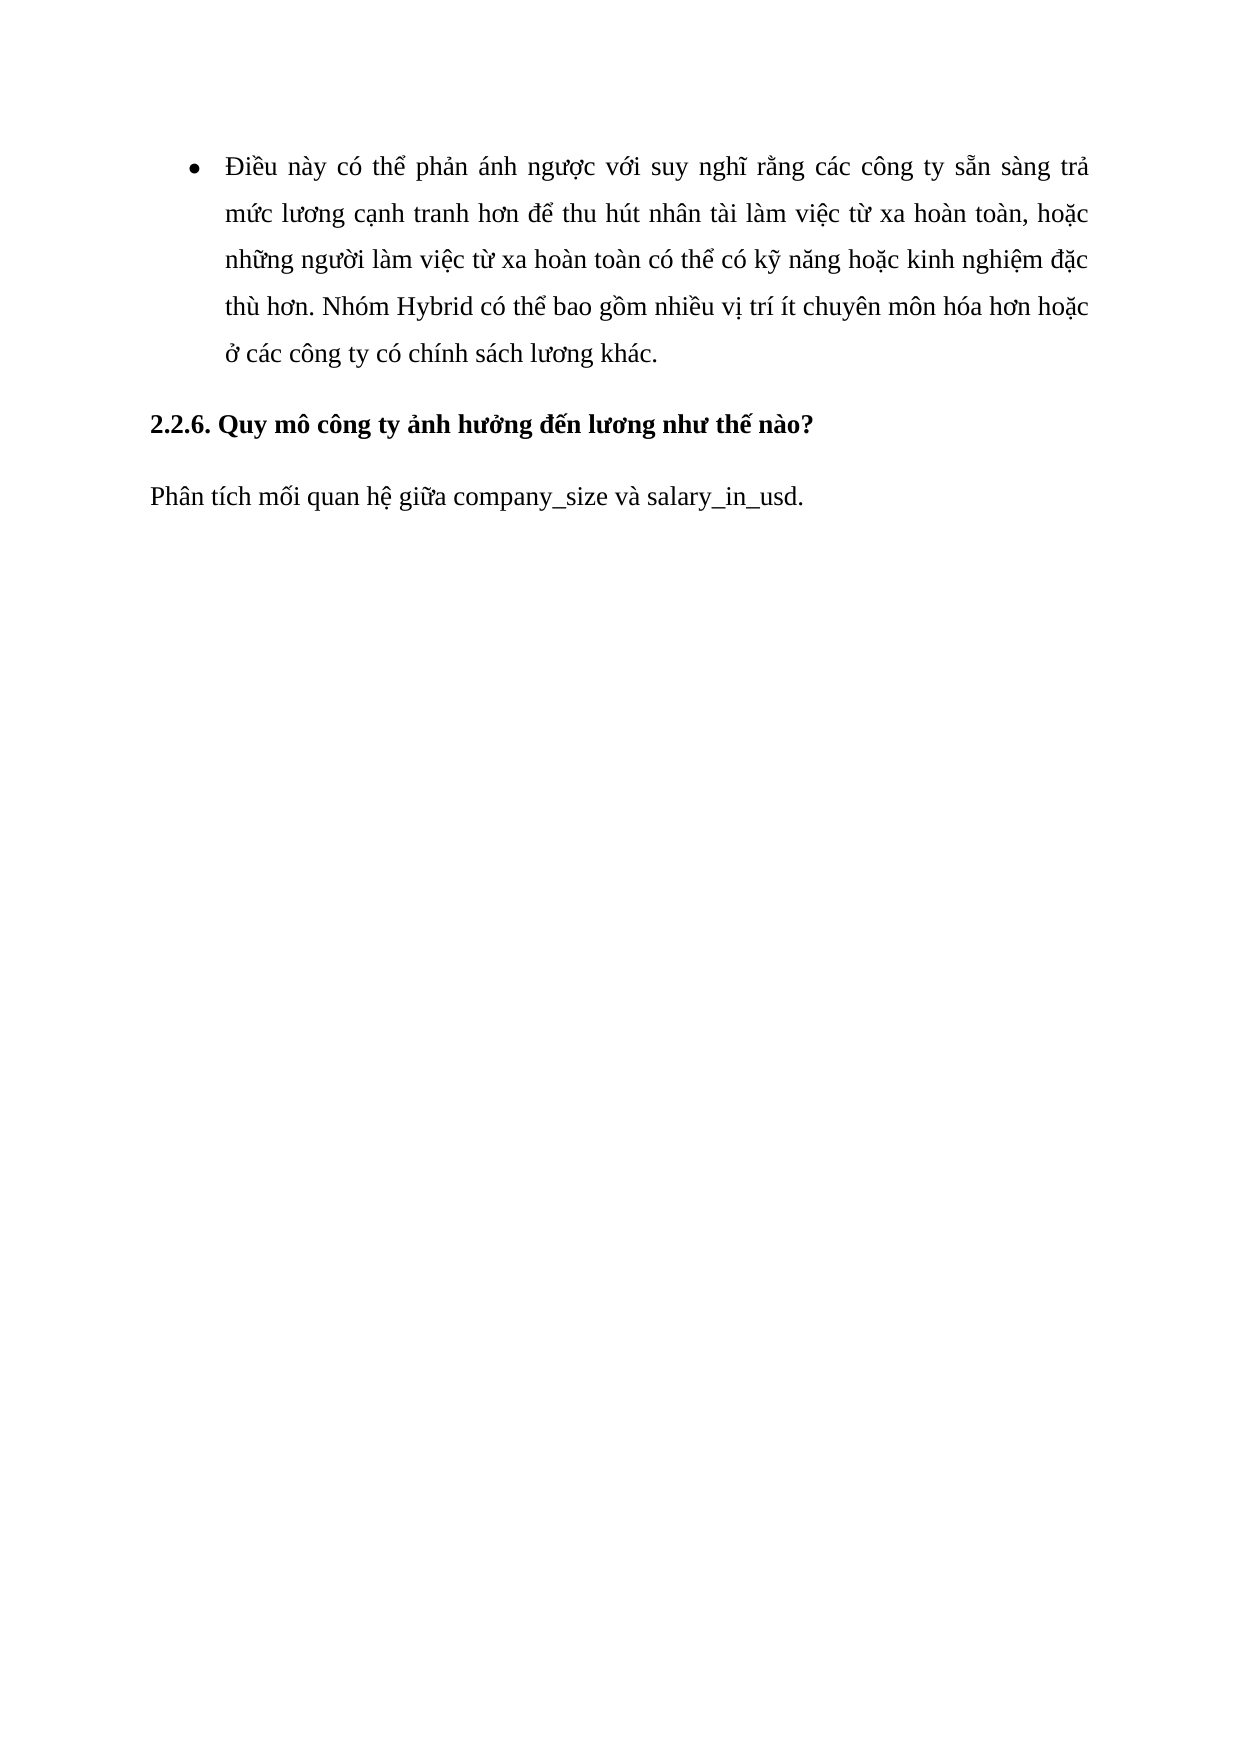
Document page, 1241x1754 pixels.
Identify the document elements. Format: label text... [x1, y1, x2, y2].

list Điều này có thể phản ánh ngược với suy nghĩ rằng các công ty sẵn sàng trả mức lương cạnh tranh hơn để thu hút nhân tài làm việc từ xa hoàn toàn, hoặc những người làm việc từ xa hoàn toàn có thể có kỹ năng hoặc kinh nghiệm đặc thù hơn. Nhóm Hybrid có thể bao gồm nhiều vị trí ít chuyên môn hóa hơn hoặc ở các công ty có chính sách lương khác. [187, 150, 1090, 368]
text Phân tích mối quan hệ giữa company_size và salary_in_usd. [150, 480, 1090, 511]
subtitle 2.2.6. Quy mô công ty ảnh hưởng đến lương như thế nào? [150, 408, 1090, 439]
